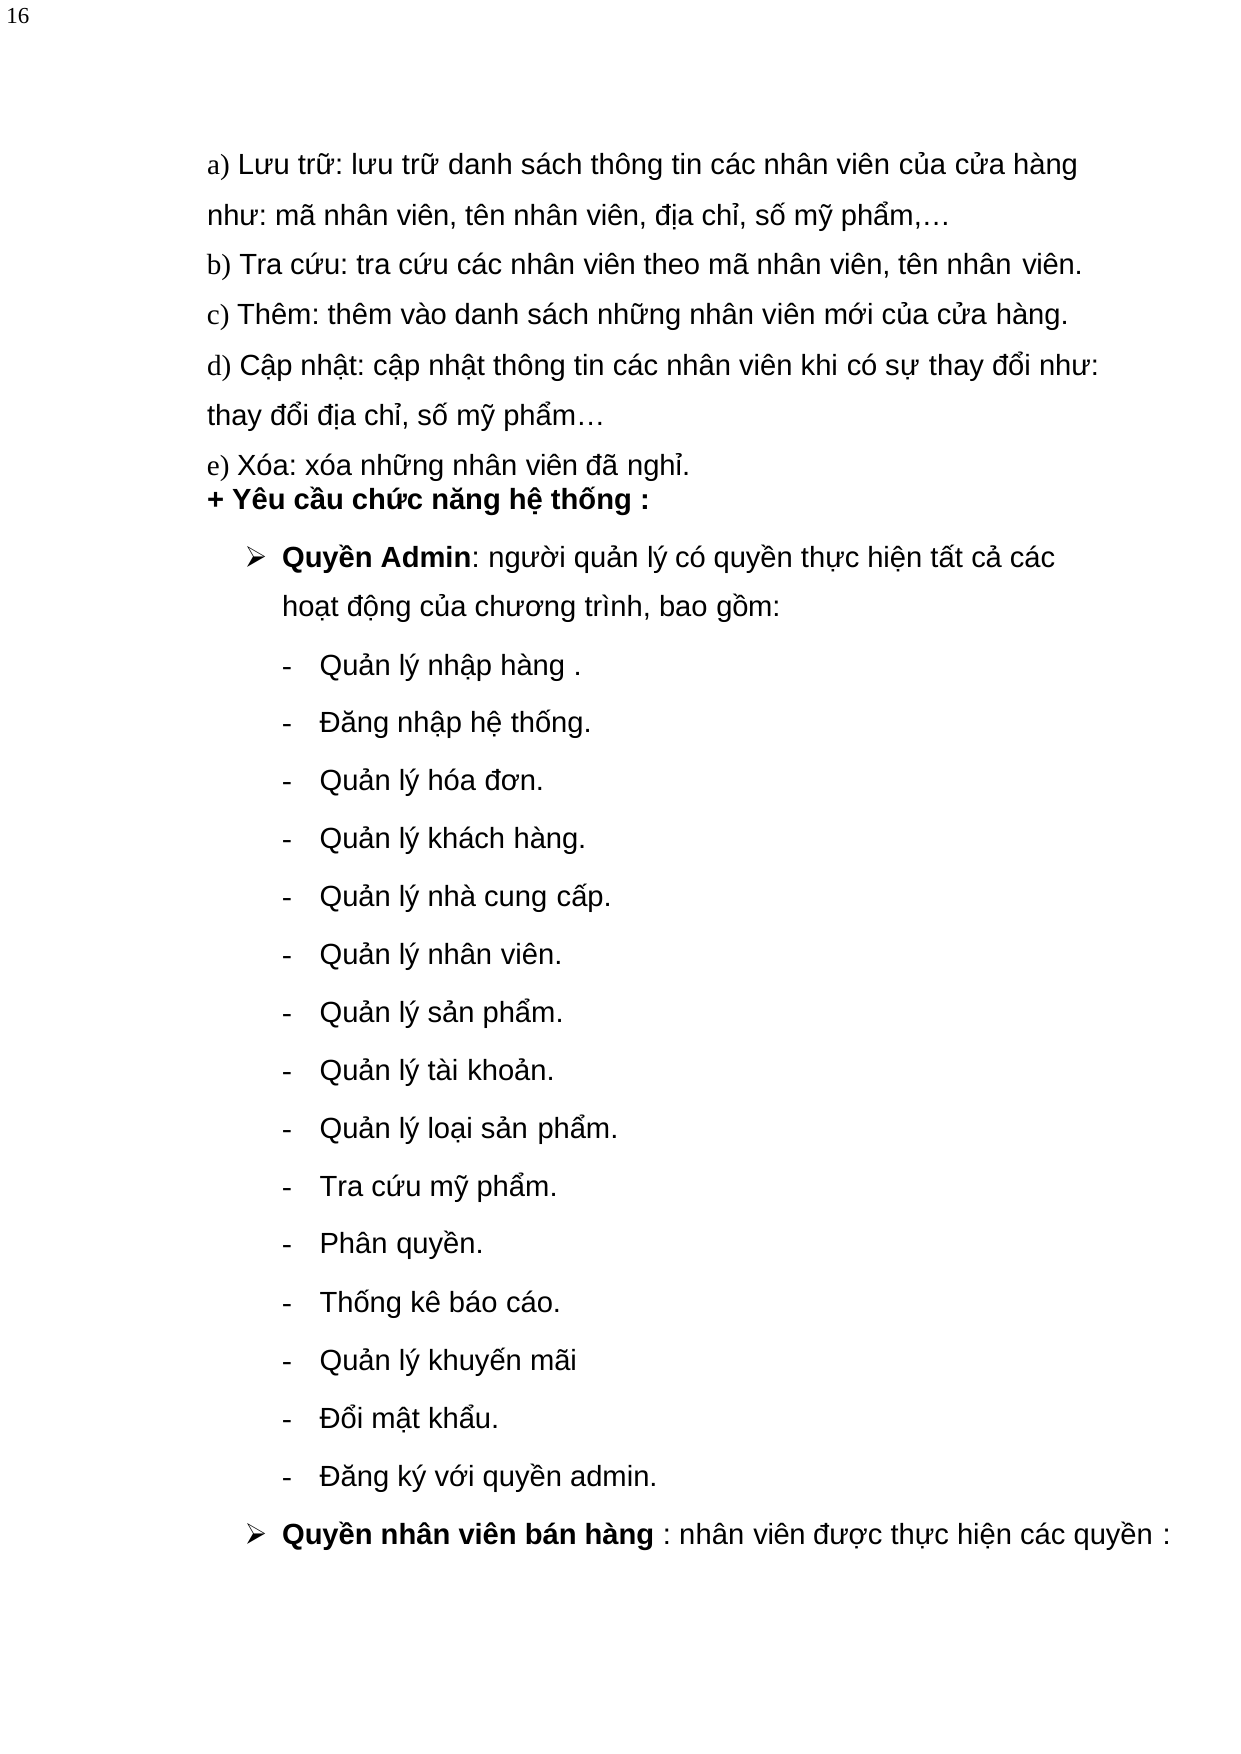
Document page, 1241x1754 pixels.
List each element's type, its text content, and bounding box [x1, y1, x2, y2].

list Cập nhật: cập nhật thông tin các nhân viên khi có sự thay đổi như: thay đổi địa chỉ, số mỹ phẩm… [207, 348, 1115, 432]
list Lưu trữ: lưu trữ danh sách thông tin các nhân viên của cửa hàng như: mã nhân viên, tên nhân viên, địa chỉ, số mỹ phẩm,… [207, 147, 1088, 231]
list Quản lý tài khoản. [282, 1053, 1240, 1086]
list Quản lý hóa đơn. [282, 763, 1240, 796]
list Quản lý sản phẩm. [282, 995, 1240, 1029]
list Xóa: xóa những nhân viên đã nghỉ. [207, 448, 1240, 481]
list Quyền nhân viên bán hàng : nhân viên được thực hiện các quyền : [244, 1517, 1240, 1551]
list Quyền Admin: người quản lý có quyền thực hiện tất cả các hoạt động của chương trình, bao gồm: [244, 540, 1113, 623]
list Đăng nhập hệ thống. [282, 705, 1240, 739]
list Đổi mật khẩu. [282, 1401, 1240, 1434]
list Quản lý nhà cung cấp. [282, 879, 1240, 912]
list Quản lý nhân viên. [282, 937, 1240, 971]
list Quản lý khách hàng. [282, 821, 1240, 855]
list Quản lý khuyến mãi [282, 1343, 1240, 1377]
subtitle + Yêu cầu chức năng hệ thống : [207, 482, 1240, 516]
list Thêm: thêm vào danh sách những nhân viên mới của cửa hàng. [207, 297, 1240, 331]
list Tra cứu: tra cứu các nhân viên theo mã nhân viên, tên nhân viên. [207, 248, 1240, 281]
list Quản lý loại sản phẩm. [282, 1111, 1240, 1145]
list Quản lý nhập hàng . [282, 647, 1240, 681]
list Thống kê báo cáo. [282, 1285, 1240, 1318]
list Tra cứu mỹ phẩm. [282, 1169, 1240, 1202]
list Đăng ký với quyền admin. [282, 1459, 1240, 1492]
list Phân quyền. [282, 1226, 1240, 1260]
